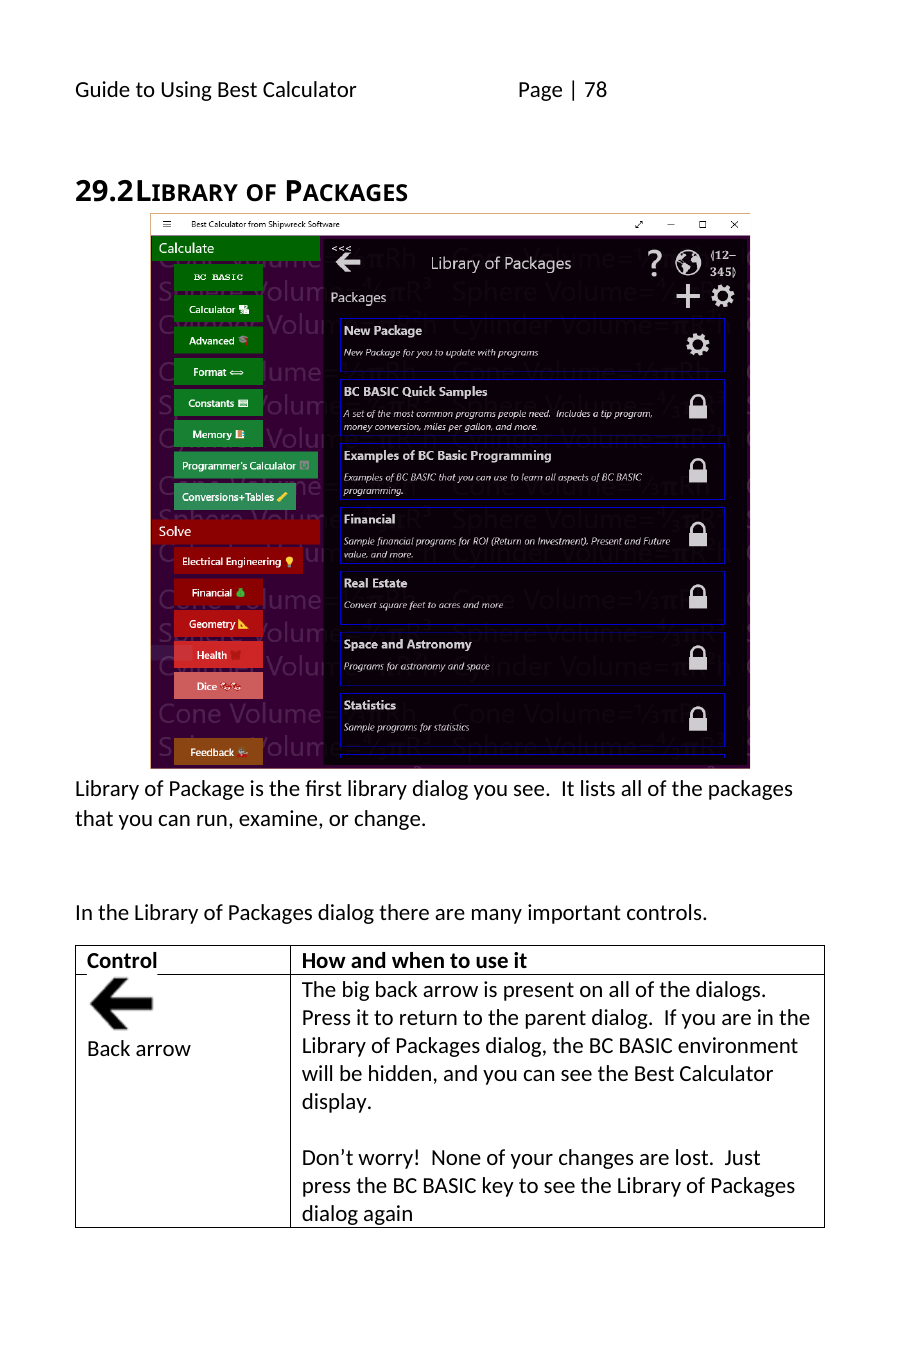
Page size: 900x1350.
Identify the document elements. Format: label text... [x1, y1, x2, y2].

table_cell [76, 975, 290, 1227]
picture [86, 974, 158, 1034]
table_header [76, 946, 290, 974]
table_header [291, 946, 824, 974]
text In the Library of Packages dialog there are many important controls. [75, 898, 825, 926]
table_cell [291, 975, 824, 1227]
subtitle Library of Packages [75, 171, 825, 210]
picture [150, 213, 750, 769]
